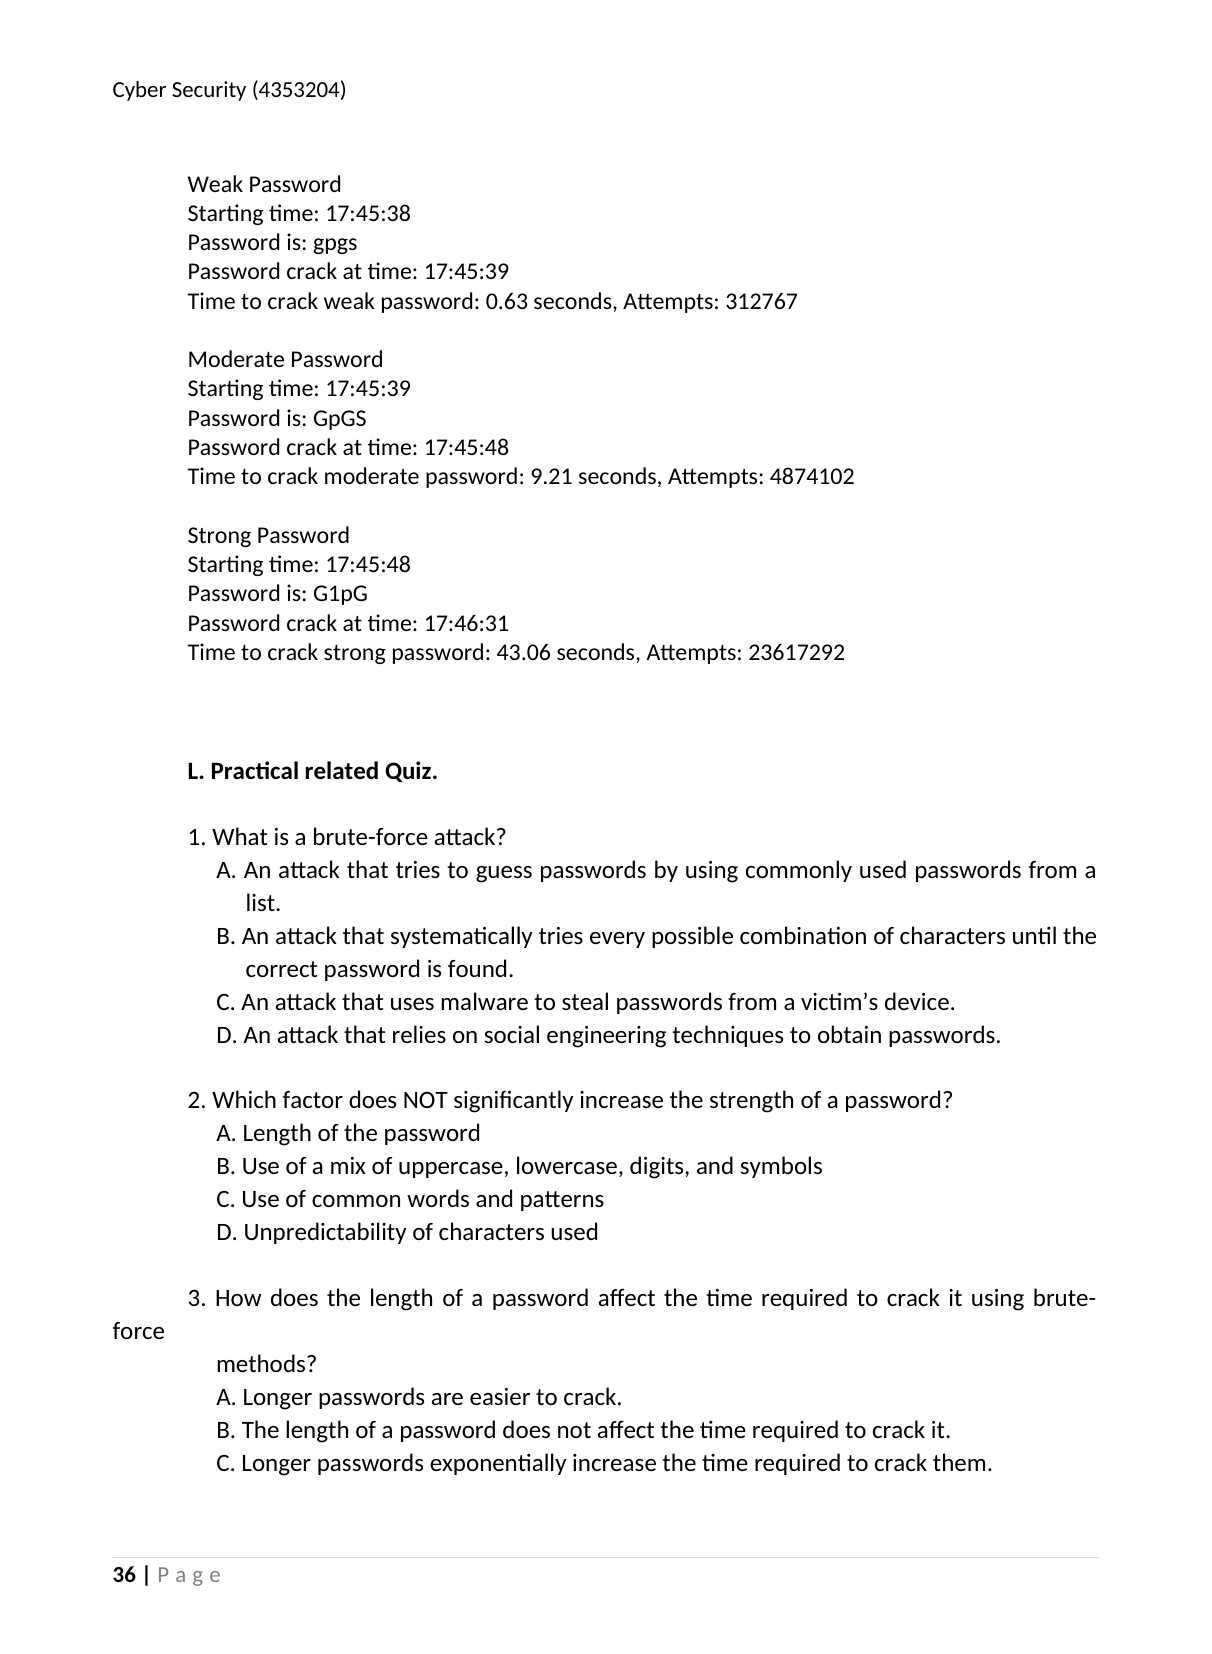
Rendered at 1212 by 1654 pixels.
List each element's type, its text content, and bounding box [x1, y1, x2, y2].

text Password crack at time: 17:45:39 [187, 256, 1099, 286]
text A. Longer passwords are easier to crack. [216, 1381, 1099, 1411]
text C. Use of common words and patterns [216, 1183, 1099, 1214]
text Password is: gpgs [187, 227, 1099, 256]
text 2. Which factor does NOT significantly increase the strength of a password? [112, 1085, 1099, 1115]
text L. Practical related Quiz. [112, 756, 1099, 786]
text B. The length of a password does not affect the time required to crack it. [216, 1414, 1099, 1444]
text B. Use of a mix of uppercase, lowercase, digits, and symbols [216, 1151, 1099, 1181]
text Starting time: 17:45:38 [187, 198, 1099, 227]
text Starting time: 17:45:39 [187, 373, 1099, 403]
text Time to crack strong password: 43.06 seconds, Attempts: 23617292 [187, 637, 1099, 666]
text B. An attack that systematically tries every possible combination of characters until the correct password is found. [216, 920, 1099, 983]
text Time to crack moderate password: 9.21 seconds, Attempts: 4874102 [187, 461, 1099, 491]
text 3. How does the length of a password affect the time required to crack it using brute-force [112, 1282, 1099, 1346]
text D. An attack that relies on social engineering techniques to obtain passwords. [216, 1019, 1099, 1049]
text methods? [112, 1348, 1099, 1378]
text 1. What is a brute-force attack? [112, 821, 1099, 852]
text C. An attack that uses malware to steal passwords from a victim’s device. [216, 986, 1099, 1016]
text C. Longer passwords exponentially increase the time required to crack them. [216, 1447, 1099, 1477]
text Strong Password [187, 520, 1099, 549]
text A. Length of the password [216, 1118, 1099, 1148]
text Weak Password [187, 169, 1099, 198]
text Password is: G1pG [187, 578, 1099, 608]
text Password is: GpGS [187, 403, 1099, 432]
text Time to crack weak password: 0.63 seconds, Attempts: 312767 [187, 286, 1099, 315]
text Moderate Password [187, 344, 1099, 373]
text D. Unpredictability of characters used [216, 1216, 1099, 1247]
text A. An attack that tries to guess passwords by using commonly used passwords from a list. [216, 854, 1099, 918]
text Password crack at time: 17:45:48 [187, 432, 1099, 461]
text Password crack at time: 17:46:31 [187, 608, 1099, 637]
text Starting time: 17:45:48 [187, 549, 1099, 578]
